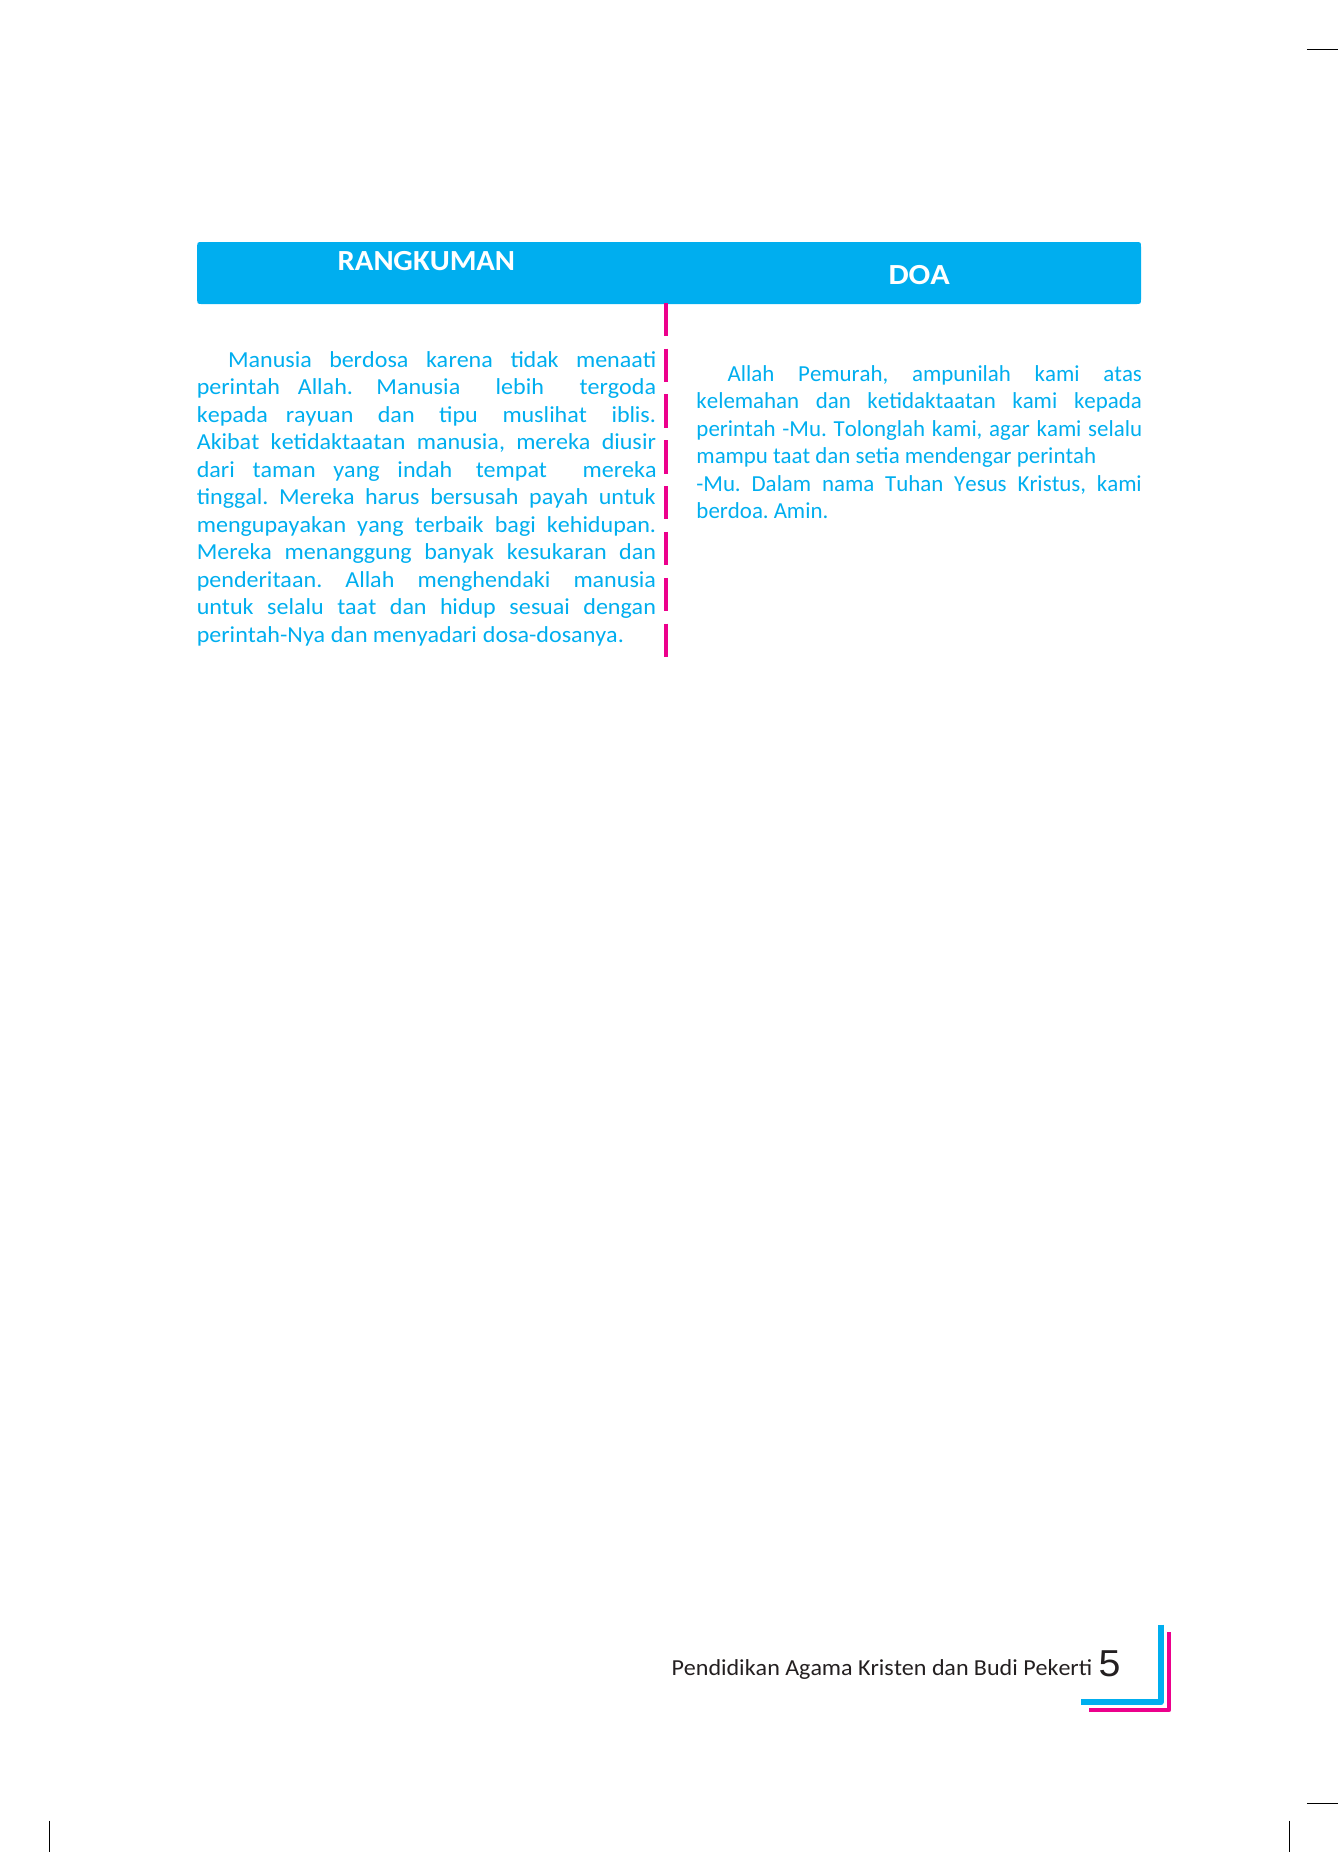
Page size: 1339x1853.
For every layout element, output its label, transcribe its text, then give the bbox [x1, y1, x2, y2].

text Pendidikan Agama Kristen dan Budi Pekerti 5 [671, 1640, 1286, 1684]
text DOA [878, 256, 959, 292]
text Allah Pemurah, ampunilah kami atas kelemahan dan ketidaktaatan kami kepada perintah -Mu. Tolonglah kami, agar kami selalu mampu taat dan setia mendengar perintah [696, 359, 1142, 469]
text -Mu. Dalam nama Tuhan Yesus Kristus, kami berdoa. Amin. [696, 470, 1142, 524]
text Manusia berdosa karena tidak menaati perintah Allah. Manusia lebih tergoda kepada rayuan dan tipu muslihat iblis. Akibat ketidaktaatan manusia, mereka diusir dari taman yang indah tempat mereka tinggal. Mereka harus bersusah payah untuk mengupayakan yang terbaik bagi kehidupan. Mereka menanggung banyak kesukaran dan penderitaan. Allah menghendaki manusia untuk selalu taat dan hidup sesuai dengan perintah-Nya dan menyadari dosa-dosanya. [197, 346, 657, 648]
subtitle RANGKUMAN [337, 242, 657, 278]
